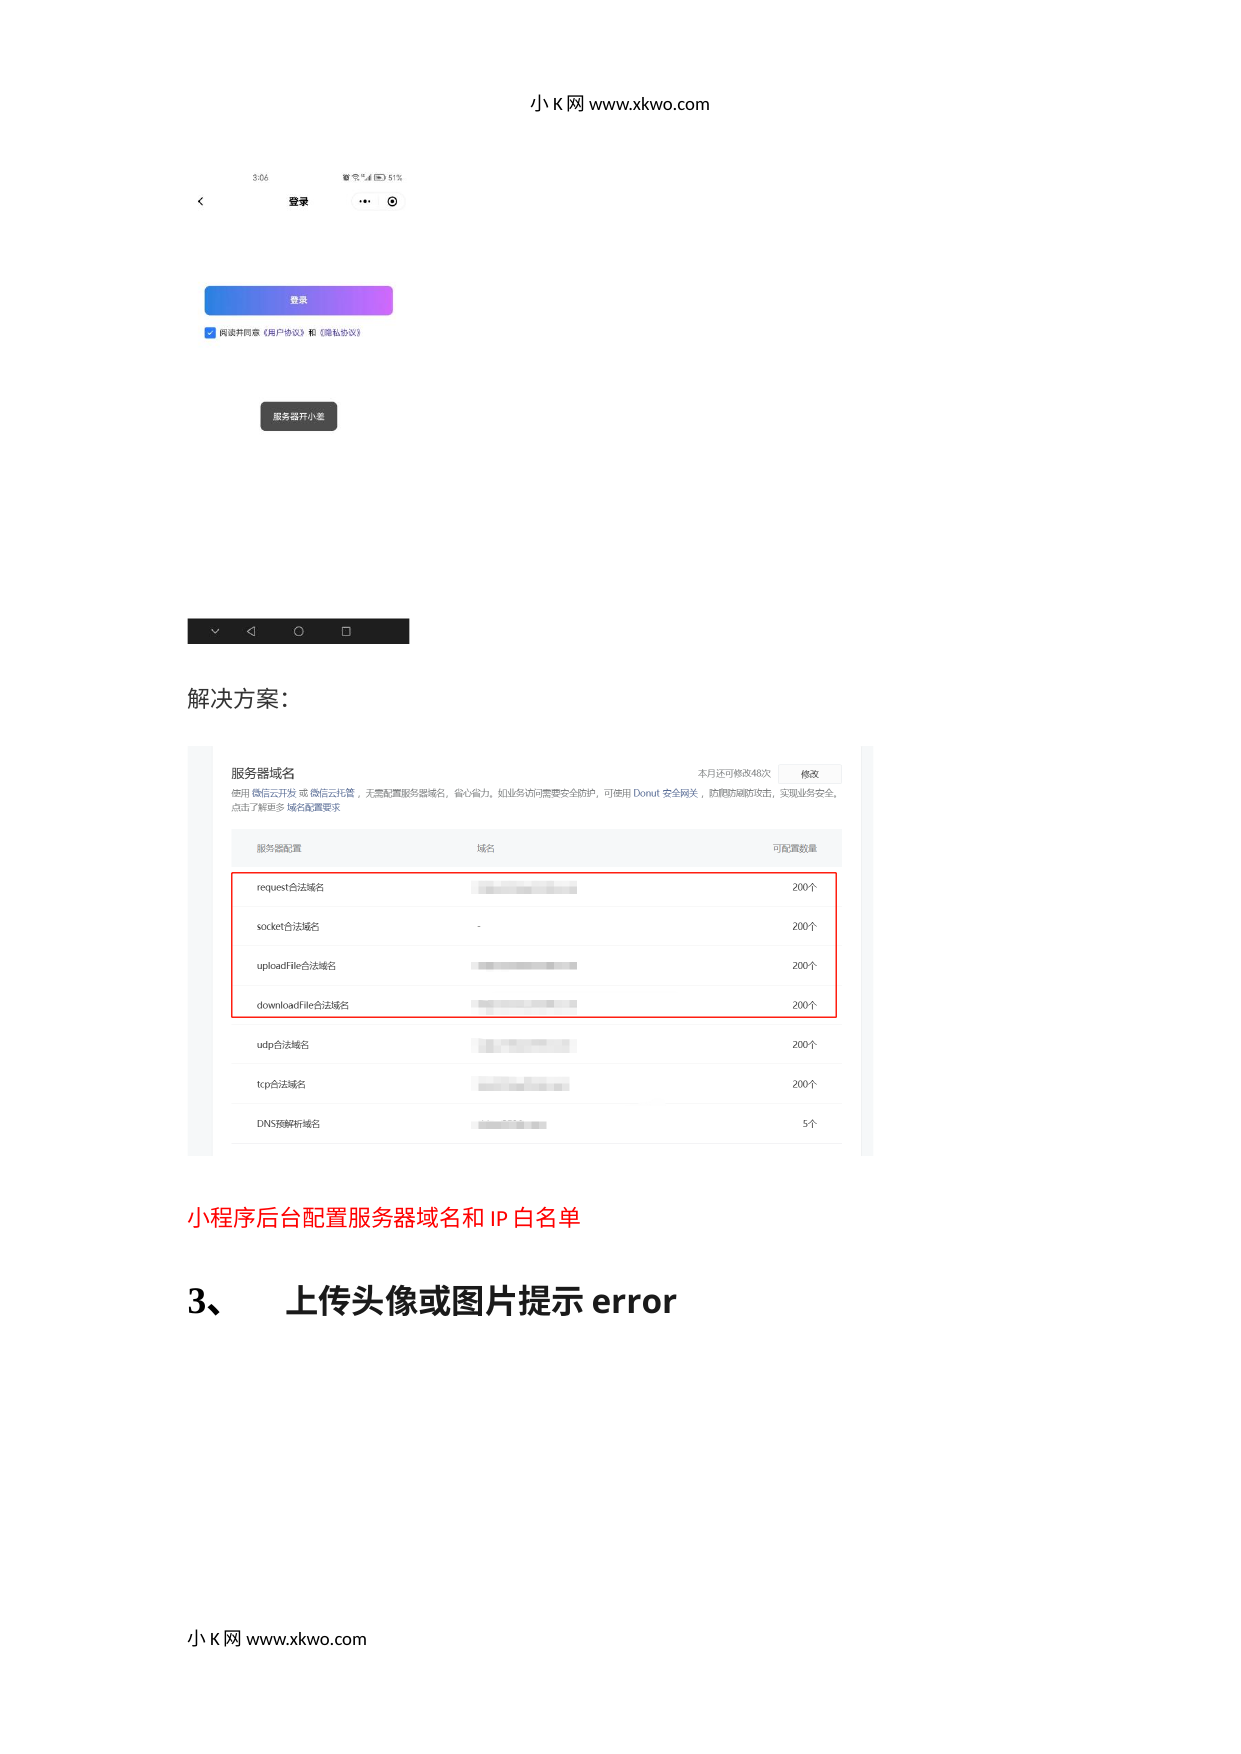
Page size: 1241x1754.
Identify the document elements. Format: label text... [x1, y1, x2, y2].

picture [187, 162, 410, 644]
picture [187, 746, 874, 1156]
text 小程序后台配置服务器域名和IP白名单 [187, 1184, 1053, 1249]
subtitle 上传头像或图片提示error [187, 1265, 1053, 1330]
text 解决方案： [187, 665, 1053, 730]
